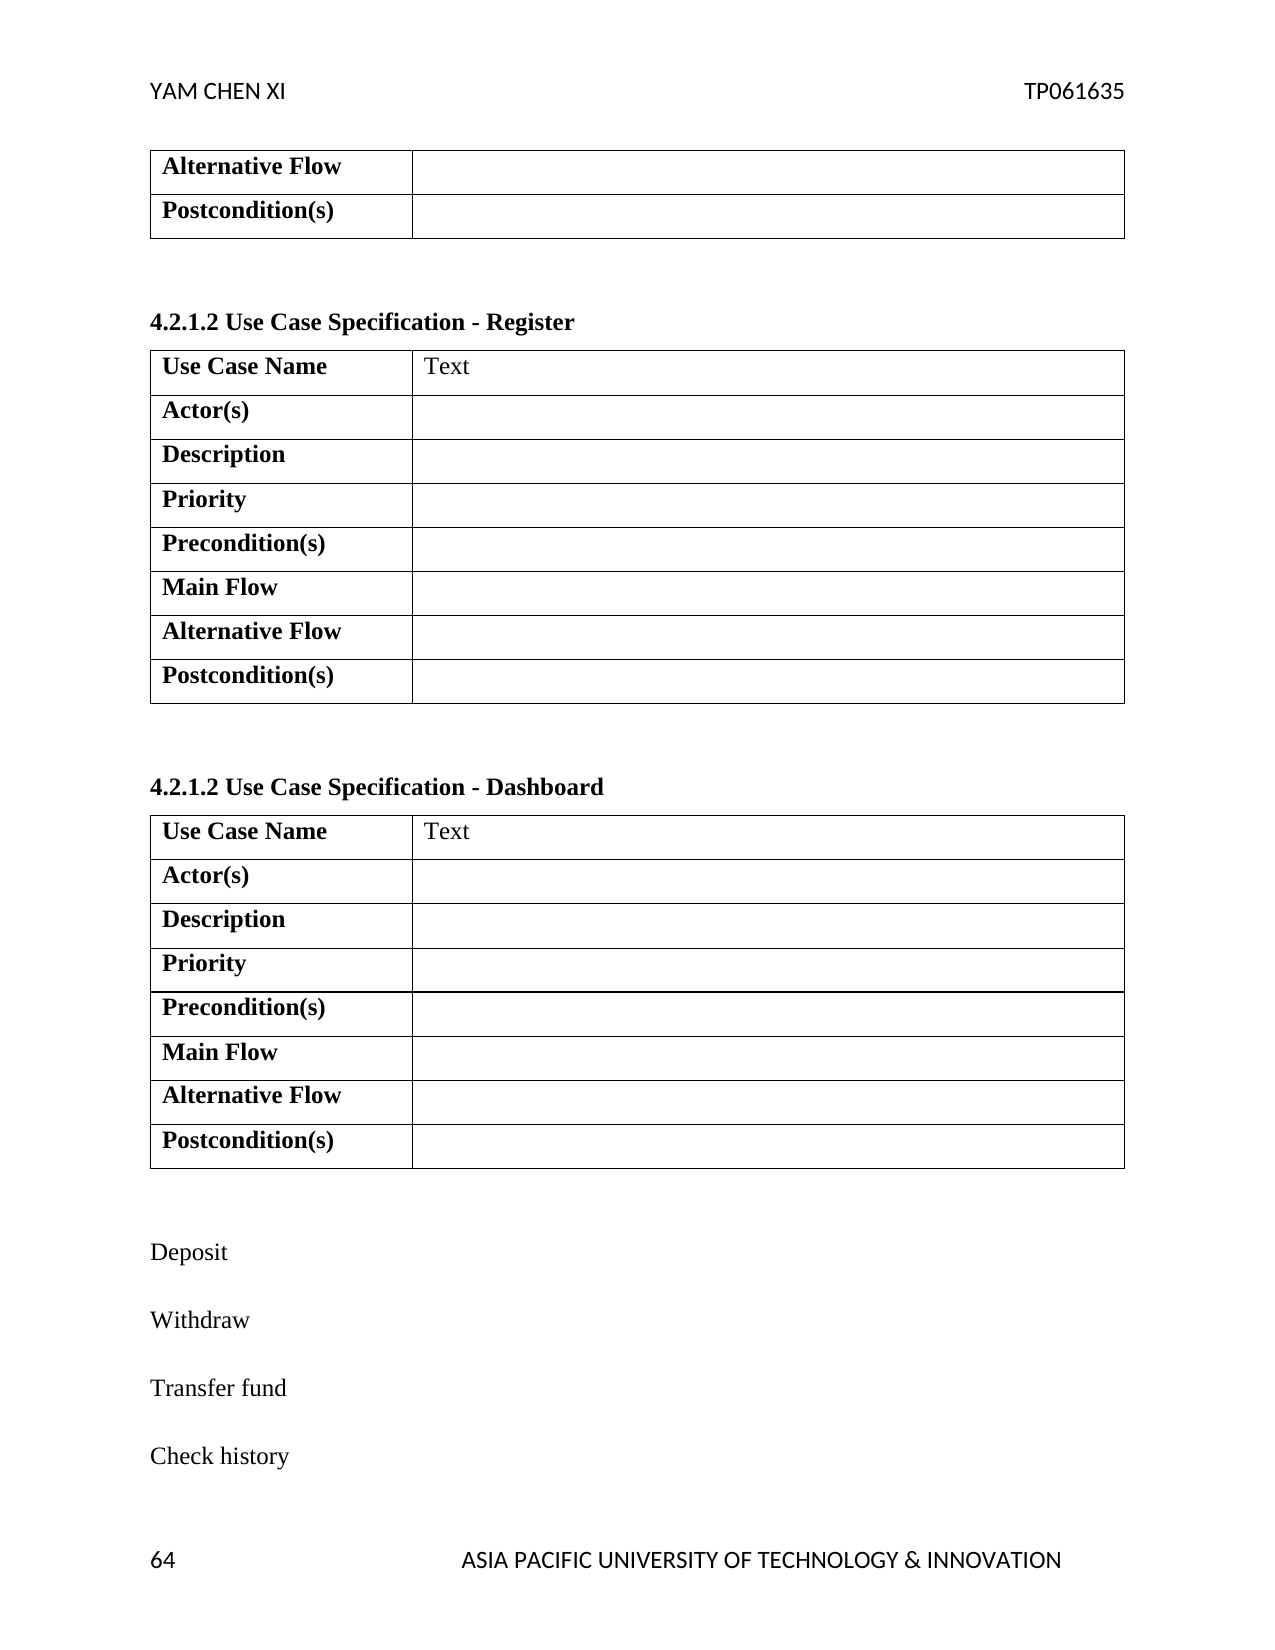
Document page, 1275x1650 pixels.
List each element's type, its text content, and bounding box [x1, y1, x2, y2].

table_cell [413, 660, 1124, 703]
table_header Text [413, 351, 1124, 394]
table_cell Postcondition(s) [151, 195, 412, 238]
table_cell [413, 1037, 1124, 1079]
table_cell [413, 1125, 1124, 1168]
text Check history [150, 1441, 1125, 1470]
table_cell [413, 904, 1124, 947]
table_cell Actor(s) [151, 860, 412, 903]
table_cell Main Flow [151, 572, 412, 615]
table_cell [413, 396, 1124, 438]
table_cell Priority [151, 949, 412, 991]
table_cell Precondition(s) [151, 993, 412, 1036]
table_header Use Case Name [151, 816, 412, 859]
table_cell Postcondition(s) [151, 1125, 412, 1168]
subtitle 4.2.1.2 Use Case Specification - Dashboard [150, 772, 1125, 801]
table_cell [413, 151, 1124, 194]
table_cell Alternative Flow [151, 616, 412, 659]
table_cell [413, 860, 1124, 903]
table_cell Precondition(s) [151, 528, 412, 571]
table_cell Main Flow [151, 1037, 412, 1079]
table_cell [413, 993, 1124, 1036]
table_cell Alternative Flow [151, 151, 412, 194]
text Deposit [150, 1237, 1125, 1266]
table_header Use Case Name [151, 351, 412, 394]
table_cell [413, 484, 1124, 527]
subtitle 4.2.1.2 Use Case Specification - Register [150, 307, 1125, 336]
table_cell Postcondition(s) [151, 660, 412, 703]
table_cell [413, 616, 1124, 659]
table_cell Actor(s) [151, 396, 412, 438]
table_header Text [413, 816, 1124, 859]
table_cell [413, 949, 1124, 991]
text Transfer fund [150, 1373, 1125, 1402]
table_cell [413, 528, 1124, 571]
table_cell [413, 572, 1124, 615]
table_cell Priority [151, 484, 412, 527]
table_cell Alternative Flow [151, 1081, 412, 1124]
table_cell [413, 1081, 1124, 1124]
text Withdraw [150, 1305, 1125, 1334]
table_cell Description [151, 440, 412, 483]
table_cell [413, 440, 1124, 483]
table_cell [413, 195, 1124, 238]
table_cell Description [151, 904, 412, 947]
